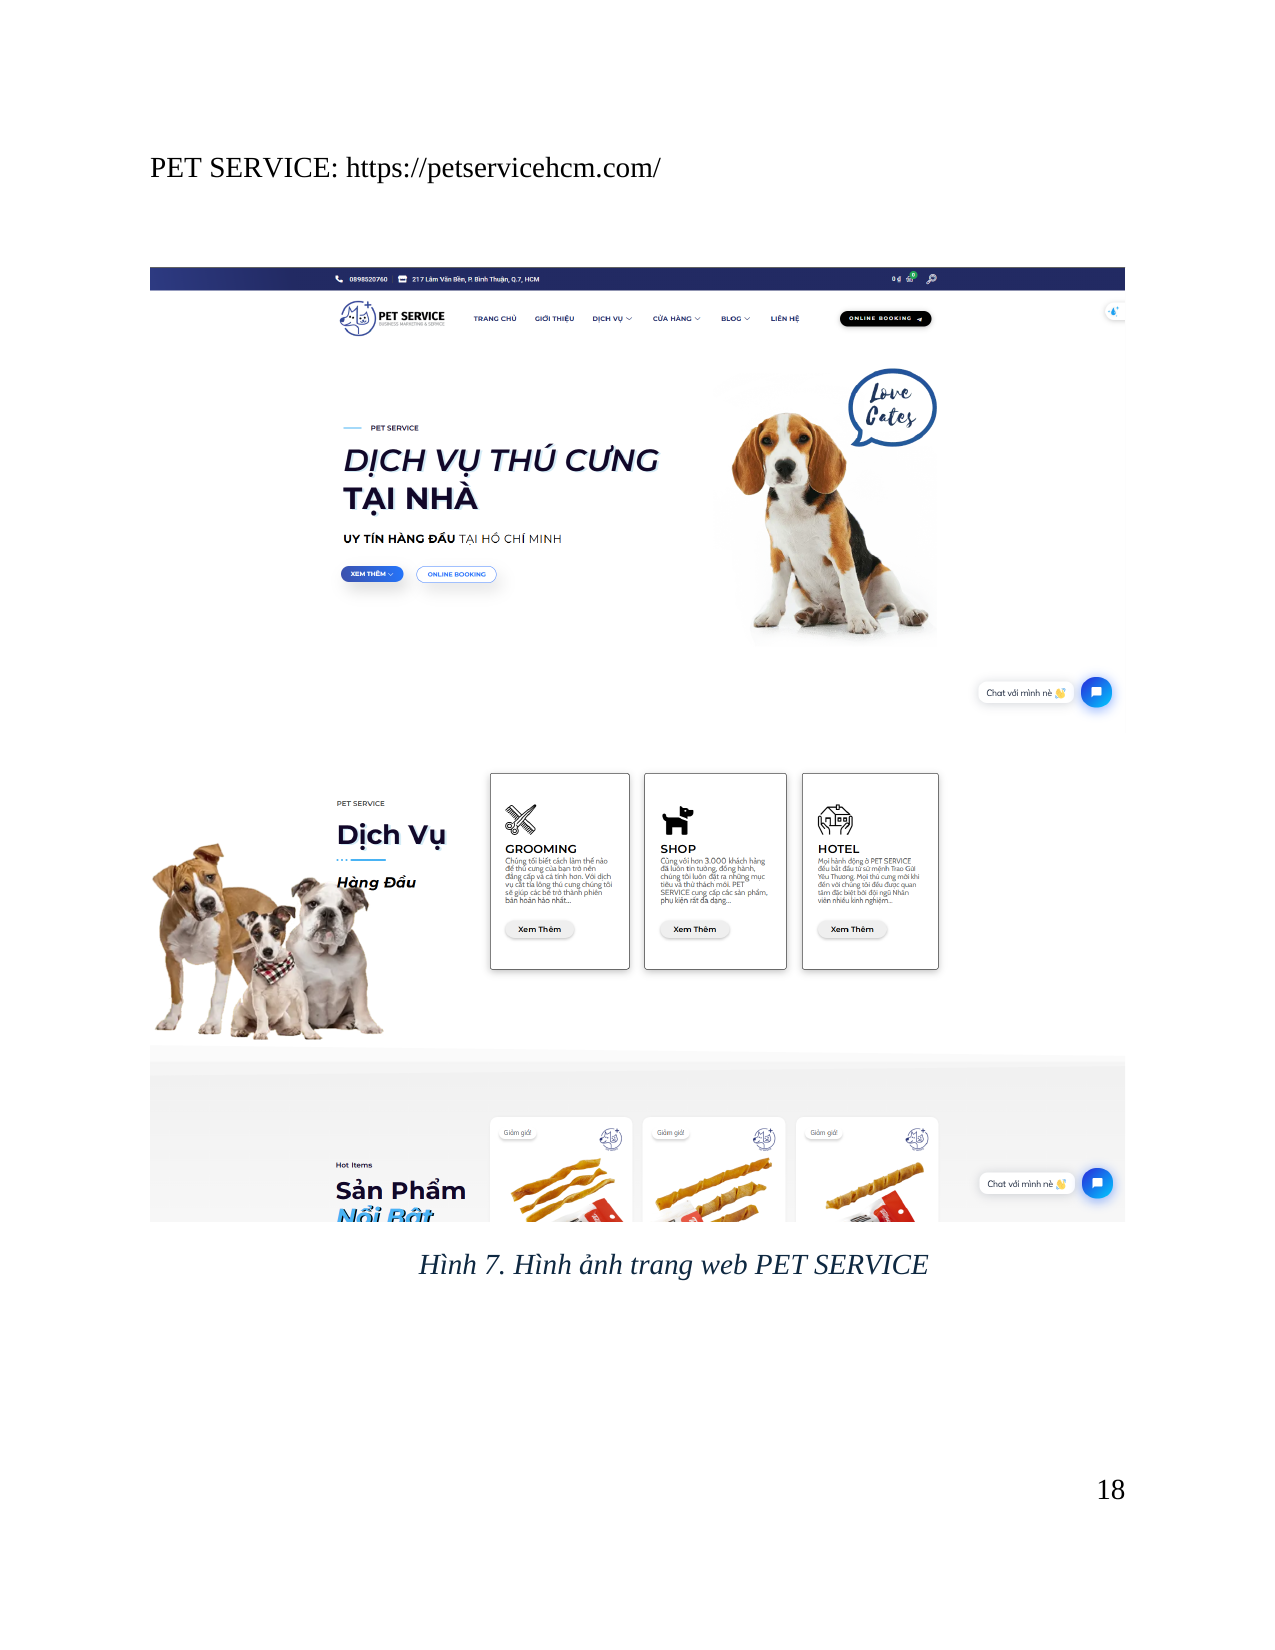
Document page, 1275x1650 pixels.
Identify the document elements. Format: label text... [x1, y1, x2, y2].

text PET SERVICE: https://petservicehcm.com/ [150, 150, 1125, 183]
picture [150, 758, 1125, 1222]
picture [150, 267, 1125, 733]
text Hình 7. Hình ảnh trang web PET SERVICE [150, 1247, 1125, 1280]
